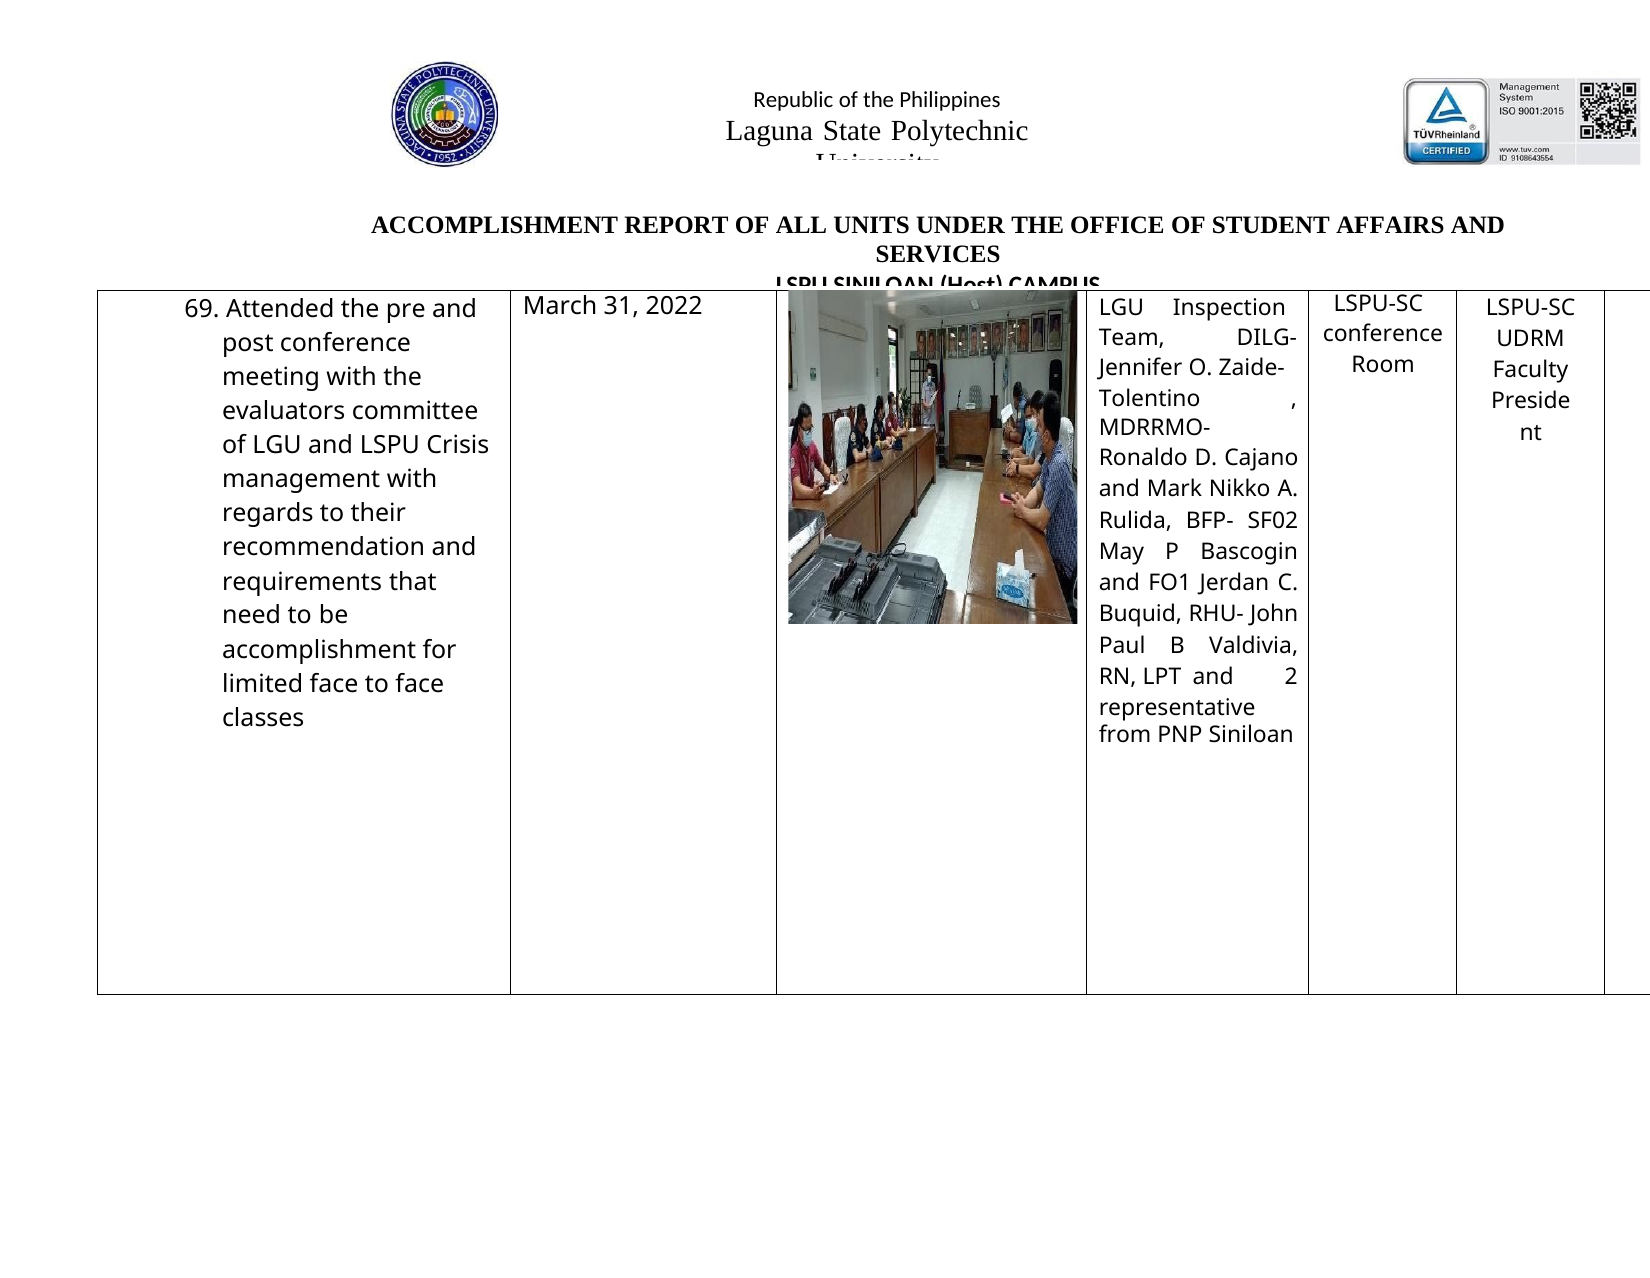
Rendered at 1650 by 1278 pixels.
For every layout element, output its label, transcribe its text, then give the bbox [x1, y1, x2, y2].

table_header LGU Inspection Team, DILG- Jennifer O. Zaide- Tolentino , MDRRMO- Ronaldo D. Cajano and Mark Nikko A. Rulida, BFP- SF02 May P Bascogin and FO1 Jerdan C. Buquid, RHU- John Paul B Valdivia, RN, LPT and 2 representative from PNP Siniloan [1087, 291, 1308, 994]
picture [1396, 70, 1642, 167]
table_header [777, 291, 1086, 994]
picture [389, 61, 499, 168]
picture [788, 290, 1078, 624]
table_header LSPU-SC conference Room [1309, 291, 1456, 994]
table_header March 31, 2022 [511, 291, 776, 994]
table_header 69. Attended the pre and post conference meeting with the evaluators committee of LGU and LSPU Crisis management with regards to their recommendation and requirements that need to be accomplishment for limited face to face classes [98, 291, 510, 994]
table_header LSPU-SC UDRM Faculty President [1457, 291, 1604, 994]
table_header [1605, 291, 1650, 994]
